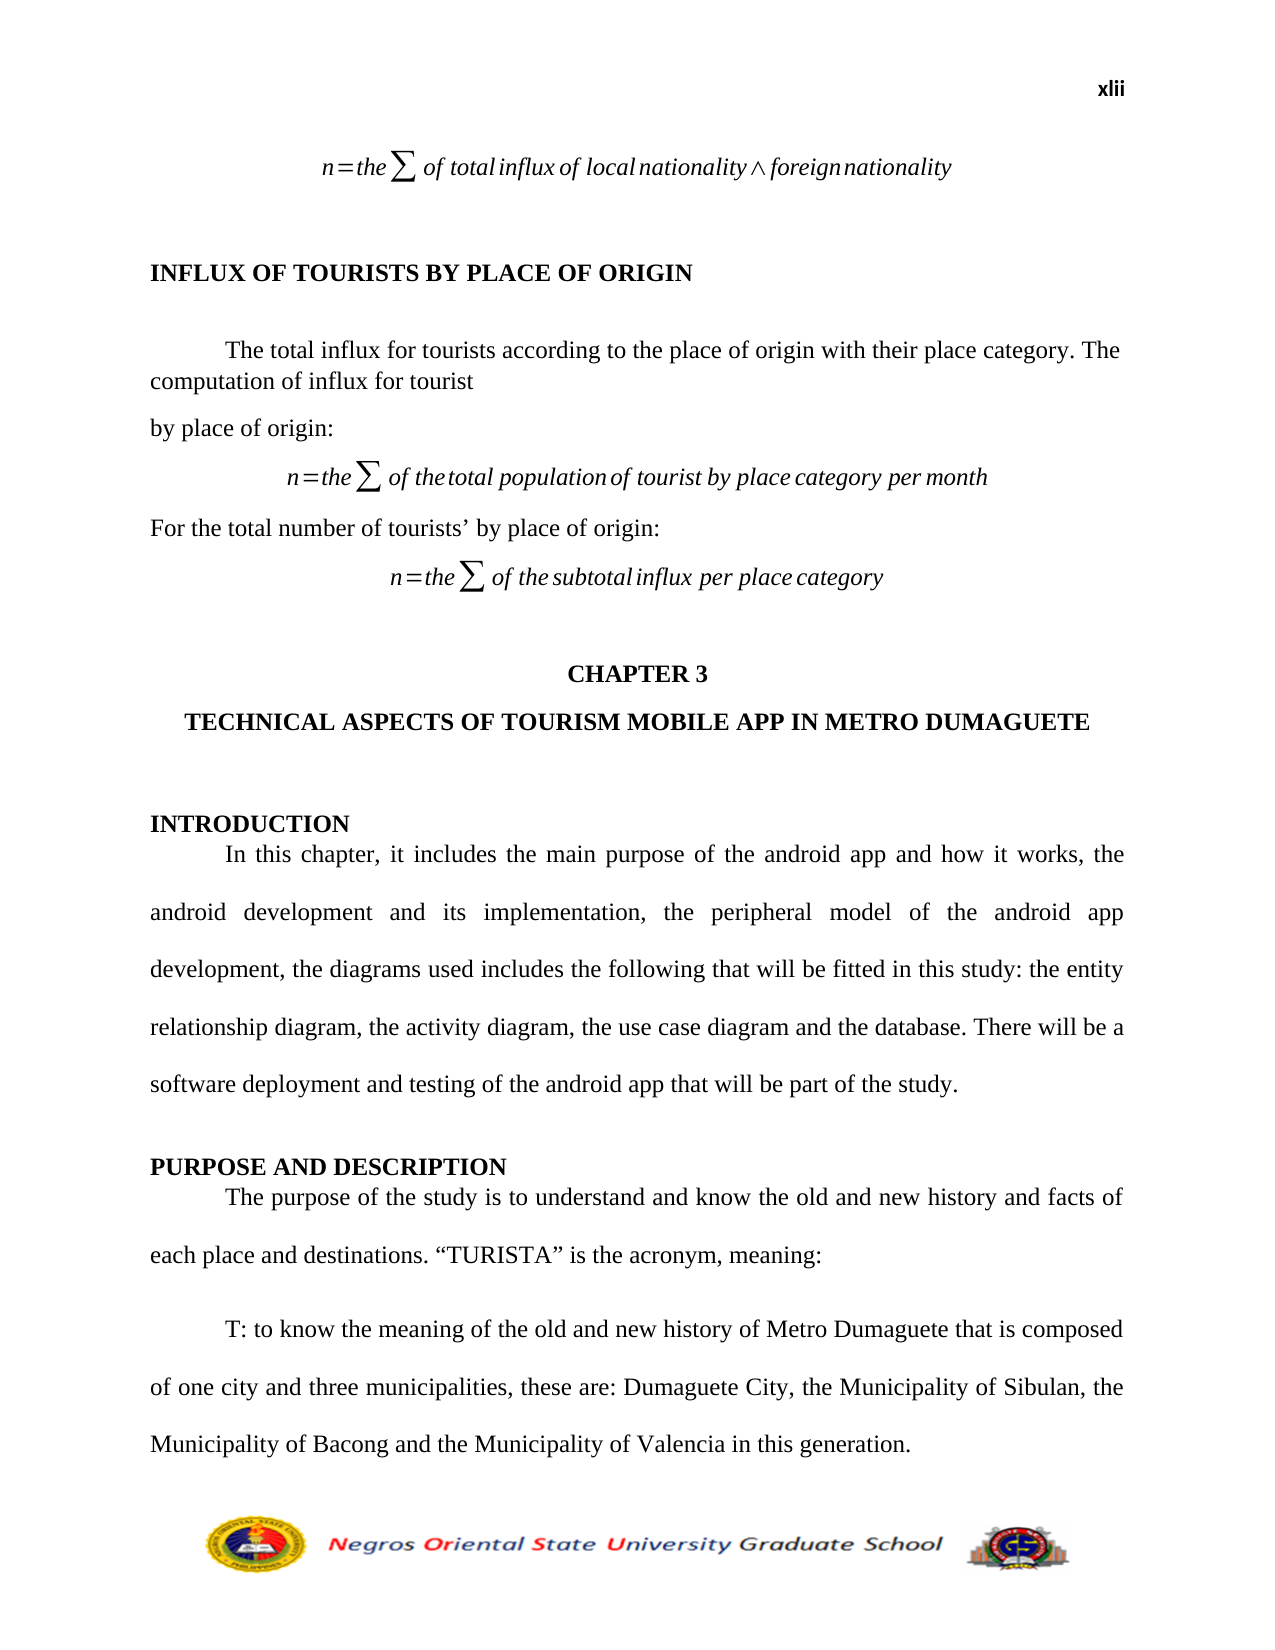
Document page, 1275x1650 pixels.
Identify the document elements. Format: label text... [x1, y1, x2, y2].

text For the total number of tourists’ by place of origin: [150, 513, 1125, 541]
subtitle INFLUX OF TOURISTS BY PLACE OF ORIGIN [150, 258, 1125, 287]
subtitle PURPOSE AND DESCRIPTION [150, 1152, 1125, 1181]
text The purpose of the study is to understand and know the old and new history and facts of each place and destinations. “TURISTA” is the acronym, meaning: [150, 1182, 1125, 1269]
text In this chapter, it includes the main purpose of the android app and how it works, the android development and its implementation, the peripheral model of the android app development, the diagrams used includes the following that will be fitted in this study: the entity relationship diagram, the activity diagram, the use case diagram and the database. There will be a software deployment and testing of the android app that will be part of the study. [150, 839, 1125, 1098]
text by place of origin: [150, 413, 1125, 442]
text TECHNICAL ASPECTS OF TOURISM MOBILE APP IN METRO DUMAGUETE [150, 707, 1125, 735]
text T: to know the meaning of the old and new history of Metro Dumaguete that is composed of one city and three municipalities, these are: Dumaguete City, the Municipality of Sibulan, the Municipality of Bacong and the Municipality of Valencia in this generation. [150, 1314, 1125, 1458]
subtitle INTRODUCTION [150, 809, 1125, 838]
text The total influx for tourists according to the place of origin with their place category. The computation of influx for tourist [150, 336, 1125, 395]
text CHAPTER 3 [150, 659, 1125, 688]
picture [202, 1513, 1073, 1577]
